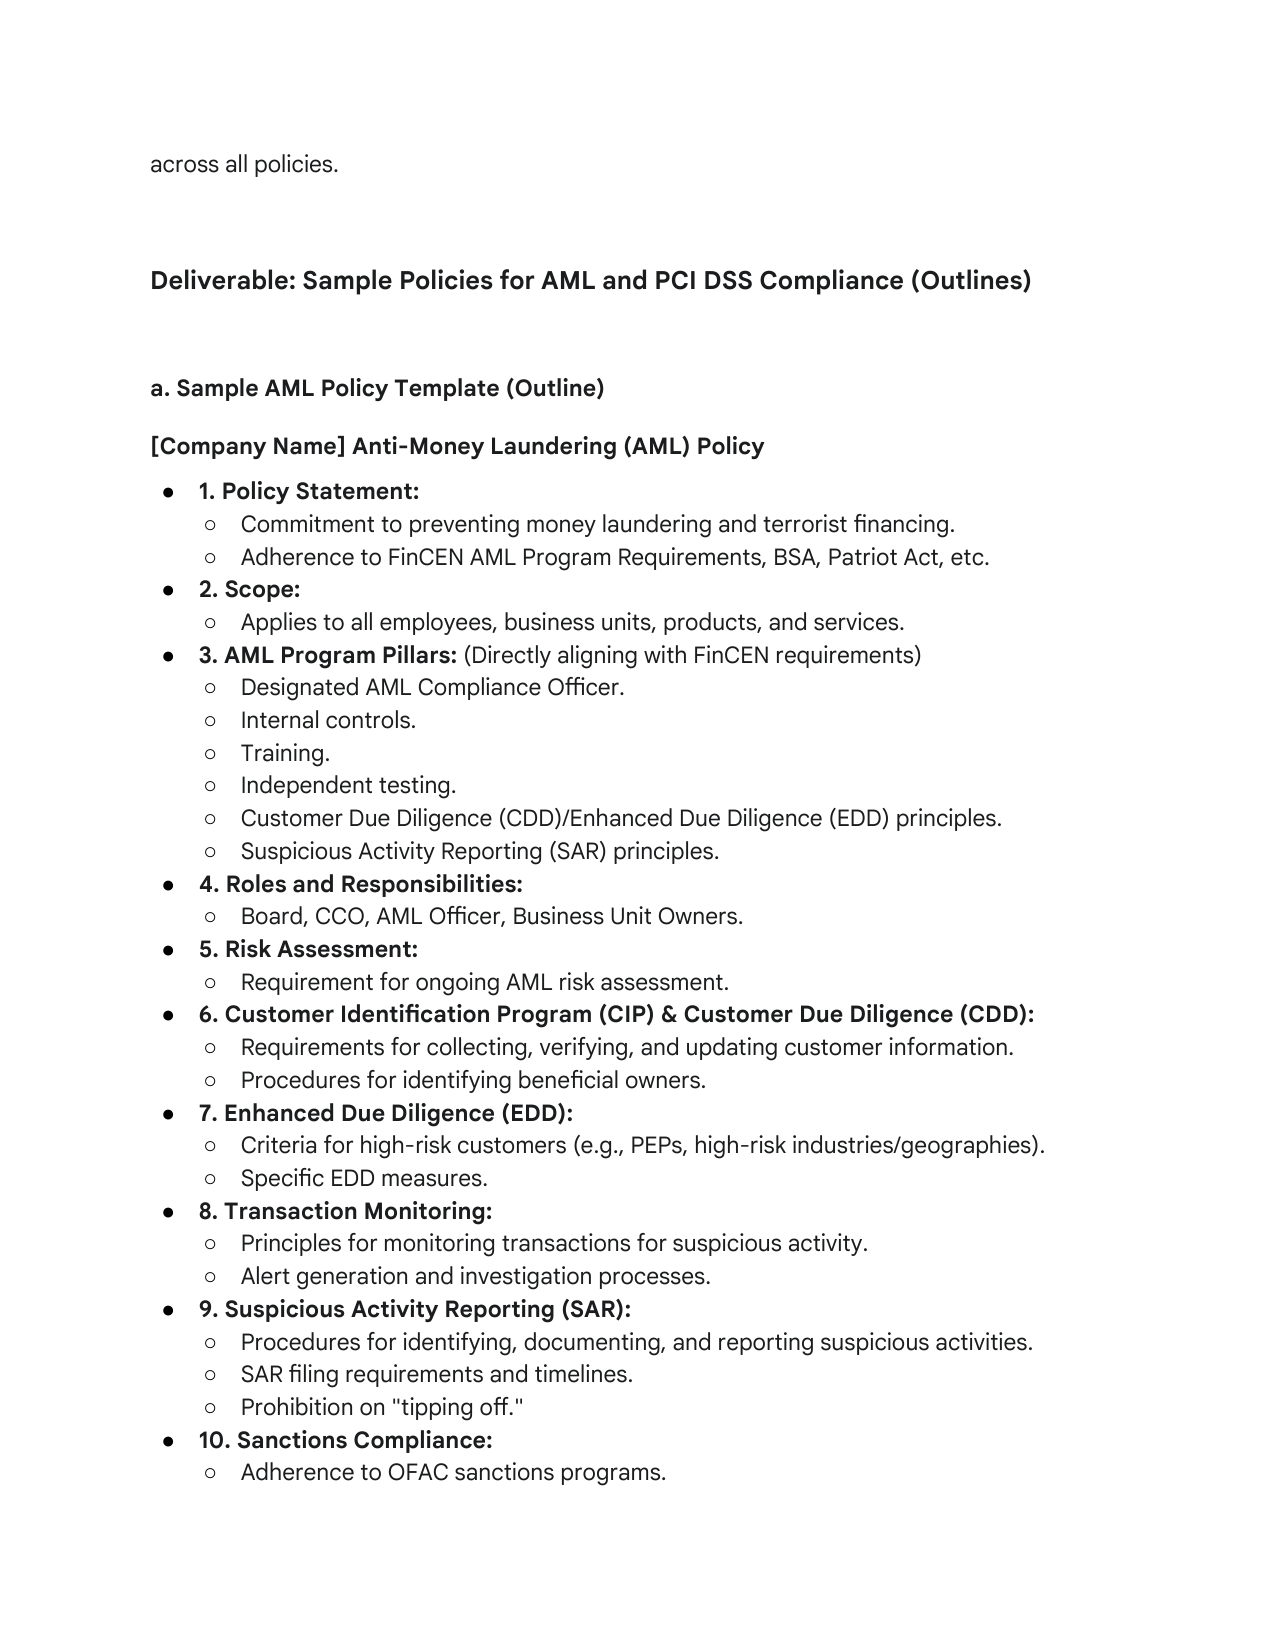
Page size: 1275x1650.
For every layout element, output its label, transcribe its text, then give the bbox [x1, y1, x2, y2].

list Adherence to FinCEN AML Program Requirements, BSA, Patriot Act, etc. [203, 543, 1125, 571]
list Principles for monitoring transactions for suspicious activity. [203, 1229, 1125, 1258]
list 8. Transaction Monitoring: [161, 1197, 1125, 1226]
list Criteria for high-risk customers (e.g., PEPs, high-risk industries/geographies). [203, 1131, 1125, 1160]
list Internal controls. [203, 706, 1125, 735]
list Requirement for ongoing AML risk assessment. [203, 968, 1125, 997]
list Requirements for collecting, verifying, and updating customer information. [203, 1033, 1125, 1062]
list Specific EDD measures. [203, 1164, 1125, 1193]
list Adherence to OFAC sanctions programs. [203, 1458, 1125, 1487]
list Commitment to preventing money laundering and terrorist financing. [203, 510, 1125, 539]
text [Company Name] Anti-Money Laundering (AML) Policy [150, 432, 1125, 461]
list Independent testing. [203, 772, 1125, 800]
list SAR filing requirements and timelines. [203, 1360, 1125, 1389]
list 5. Risk Assessment: [161, 935, 1125, 964]
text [150, 150, 1125, 179]
list Procedures for identifying beneficial owners. [203, 1066, 1125, 1095]
list Training. [203, 739, 1125, 768]
list Prohibition on "tipping off." [203, 1393, 1125, 1422]
list Board, CCO, AML Officer, Business Unit Owners. [203, 902, 1125, 931]
list 4. Roles and Responsibilities: [161, 870, 1125, 898]
list Applies to all employees, business units, products, and services. [203, 608, 1125, 637]
list 2. Scope: [161, 575, 1125, 604]
list Designated AML Compliance Officer. [203, 673, 1125, 702]
list 7. Enhanced Due Diligence (EDD): [161, 1099, 1125, 1127]
list Customer Due Diligence (CDD)/Enhanced Due Diligence (EDD) principles. [203, 804, 1125, 833]
list 6. Customer Identification Program (CIP) & Customer Due Diligence (CDD): [161, 1001, 1125, 1029]
text a. Sample AML Policy Template (Outline) [150, 374, 1125, 403]
list Suspicious Activity Reporting (SAR) principles. [203, 837, 1125, 866]
list 10. Sanctions Compliance: [161, 1426, 1125, 1454]
list 9. Suspicious Activity Reporting (SAR): [161, 1295, 1125, 1324]
list 3. AML Program Pillars: (Directly aligning with FinCEN requirements) [161, 641, 1125, 669]
list Alert generation and investigation processes. [203, 1262, 1125, 1291]
list Procedures for identifying, documenting, and reporting suspicious activities. [203, 1328, 1125, 1356]
list 1. Policy Statement: [161, 477, 1125, 506]
subtitle Deliverable: Sample Policies for AML and PCI DSS Compliance (Outlines) [150, 265, 1125, 297]
